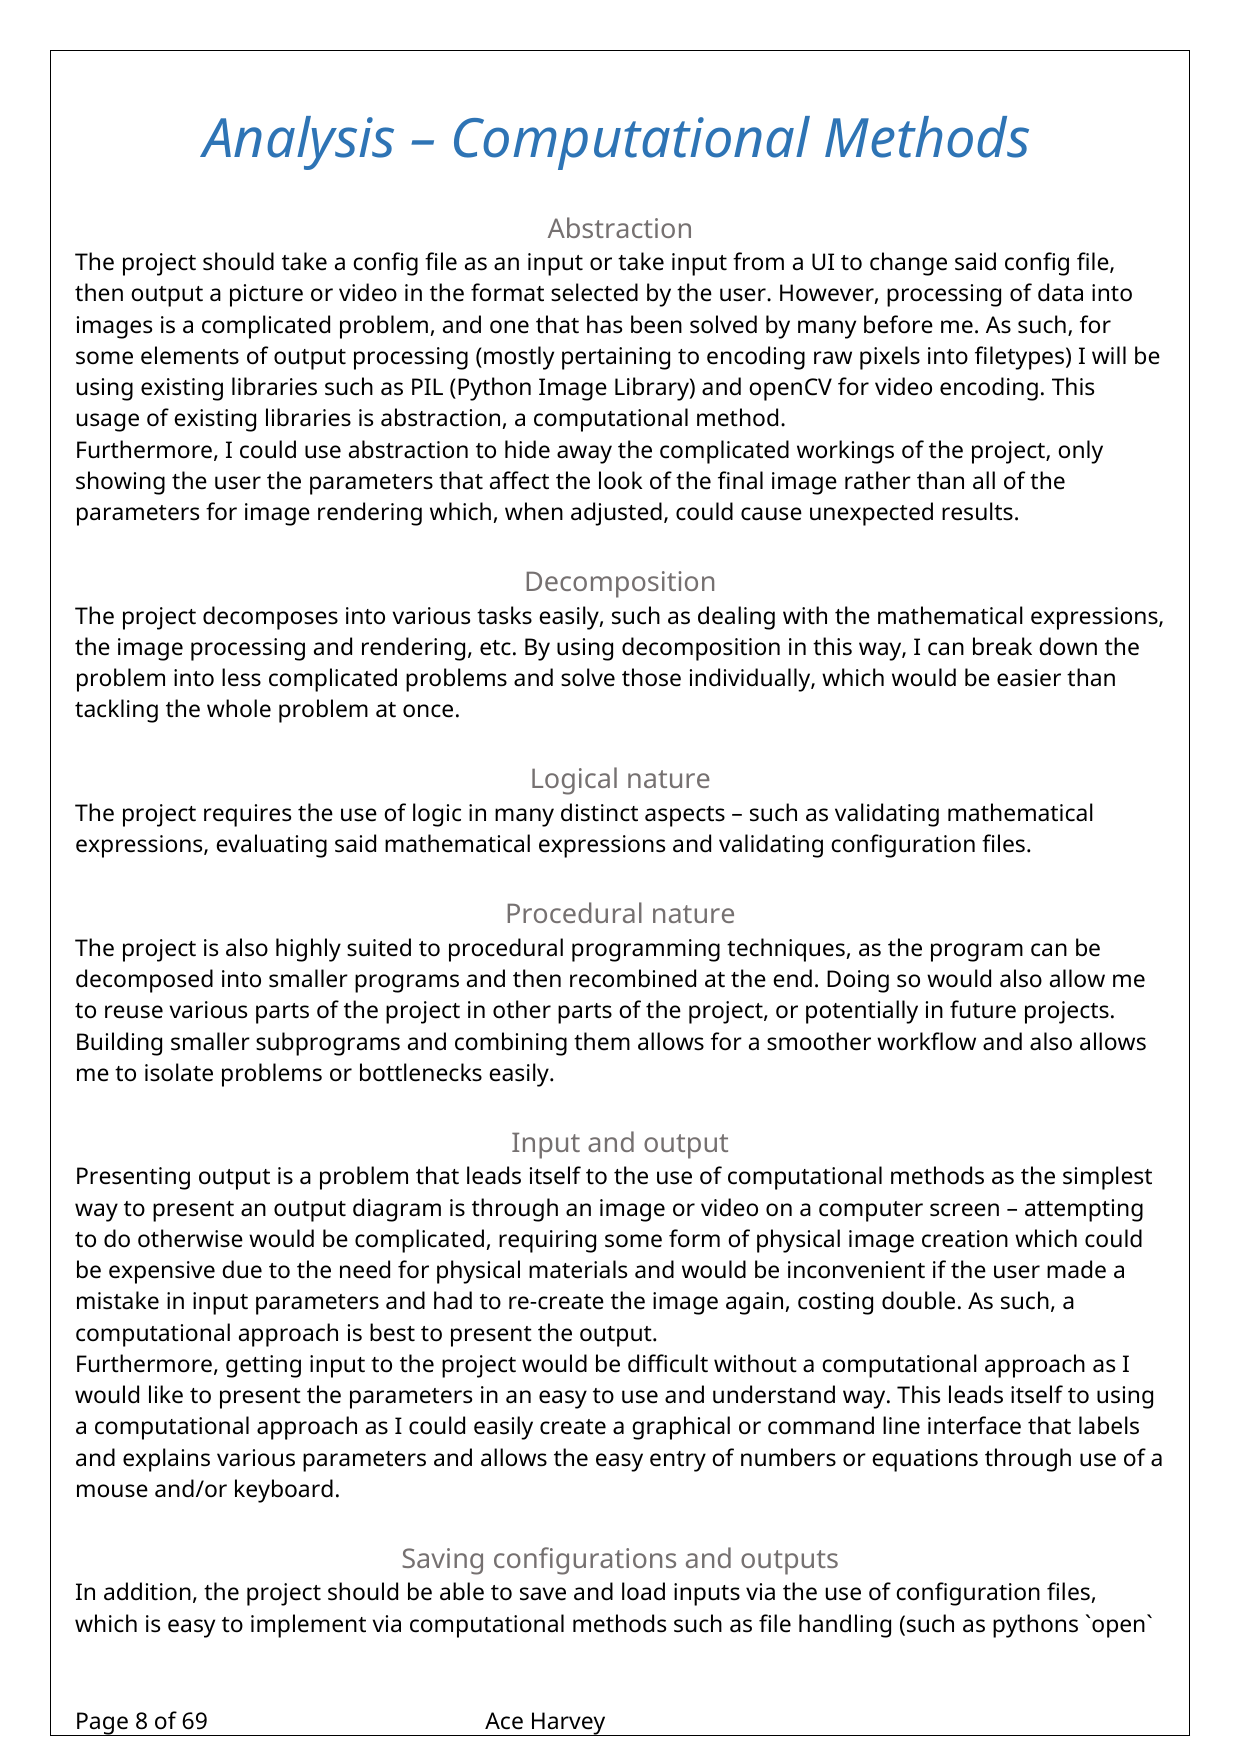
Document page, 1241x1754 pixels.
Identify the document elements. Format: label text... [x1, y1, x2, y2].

subtitle Abstraction [75, 209, 1165, 246]
text Furthermore, getting input to the project would be difficult without a computational approach as I would like to present the parameters in an easy to use and understand way. This leads itself to using a computational approach as I could easily create a graphical or command line interface that labels and explains various parameters and allows the easy entry of numbers or equations through use of a mouse and/or keyboard. [75, 1348, 1165, 1504]
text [75, 1576, 1165, 1639]
text Presenting output is a problem that leads itself to the use of computational methods as the simplest way to present an output diagram is through an image or video on a computer screen – attempting to do otherwise would be complicated, requiring some form of physical image creation which could be expensive due to the need for physical materials and would be inconvenient if the user made a mistake in input parameters and had to re-create the image again, costing double. As such, a computational approach is best to present the output. [75, 1160, 1165, 1348]
text The project is also highly suited to procedural programming techniques, as the program can be decomposed into smaller programs and then recombined at the end. Doing so would also allow me to reuse various parts of the project in other parts of the project, or potentially in future projects. Building smaller subprograms and combining them allows for a smoother workflow and also allows me to isolate problems or bottlenecks easily. [75, 932, 1165, 1088]
subtitle Logical nature [75, 760, 1165, 797]
subtitle Procedural nature [75, 895, 1165, 932]
subtitle Input and output [75, 1123, 1165, 1160]
text The project decomposes into various tasks easily, such as dealing with the mathematical expressions, the image processing and rendering, etc. By using decomposition in this way, I can break down the problem into less complicated problems and solve those individually, which would be easier than tackling the whole problem at once. [75, 599, 1165, 724]
subtitle Saving configurations and outputs [75, 1539, 1165, 1576]
text Furthermore, I could use abstraction to hide away the complicated workings of the project, only showing the user the parameters that affect the look of the final image rather than all of the parameters for image rendering which, when adjusted, could cause unexpected results. [75, 433, 1165, 527]
text The project requires the use of logic in many distinct aspects – such as validating mathematical expressions, evaluating said mathematical expressions and validating configuration files. [75, 797, 1165, 859]
subtitle Decomposition [75, 563, 1165, 599]
subtitle Analysis – Computational Methods [75, 100, 1165, 174]
text The project should take a config file as an input or take input from a UI to change said config file, then output a picture or video in the format selected by the user. However, processing of data into images is a complicated problem, and one that has been solved by many before me. As such, for some elements of output processing (mostly pertaining to encoding raw pixels into filetypes) I will be using existing libraries such as PIL (Python Image Library) and openCV for video encoding. This usage of existing libraries is abstraction, a computational method. [75, 246, 1165, 433]
